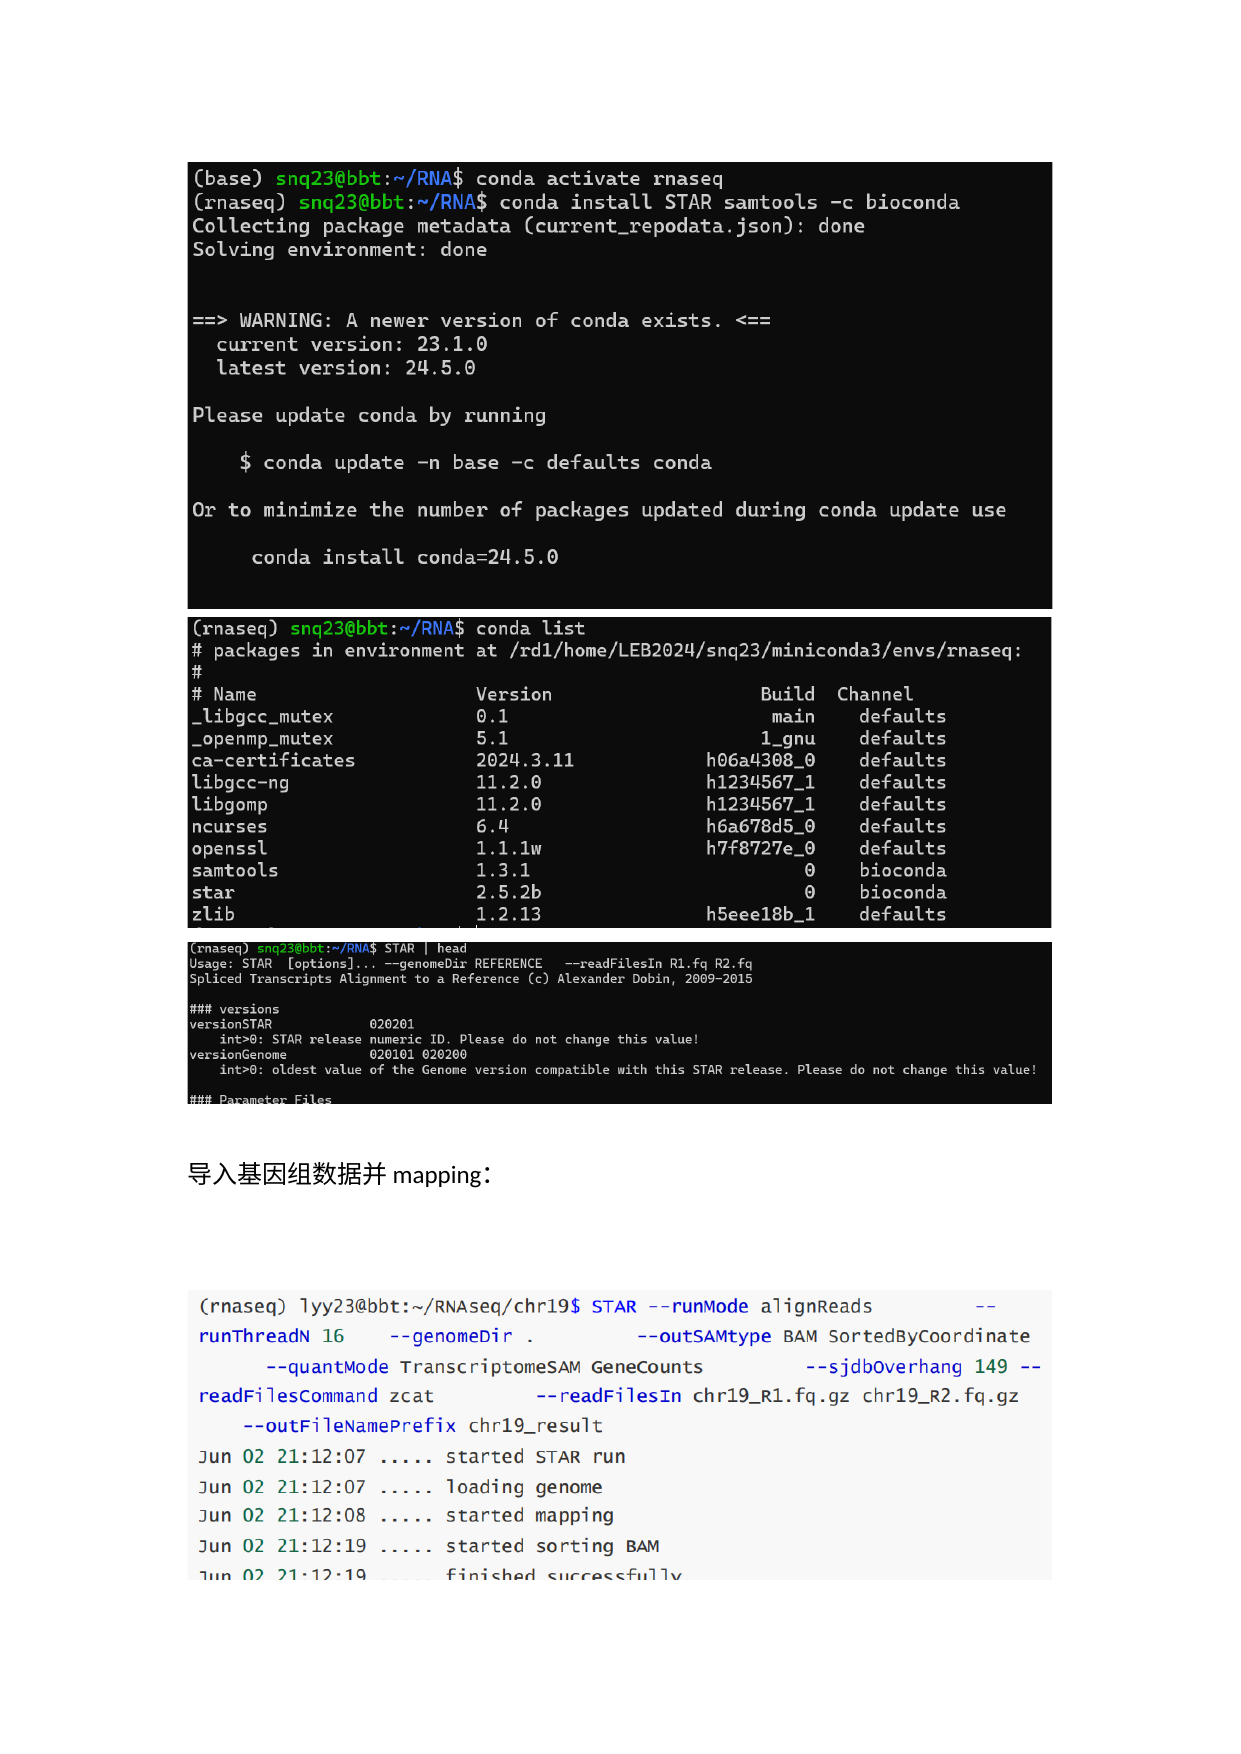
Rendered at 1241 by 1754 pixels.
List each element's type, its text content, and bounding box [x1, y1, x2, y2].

picture [187, 162, 1053, 609]
picture [187, 1290, 1052, 1580]
picture [187, 942, 1052, 1104]
picture [187, 617, 1052, 928]
subtitle 导入基因组数据并mapping： [187, 1140, 1053, 1205]
